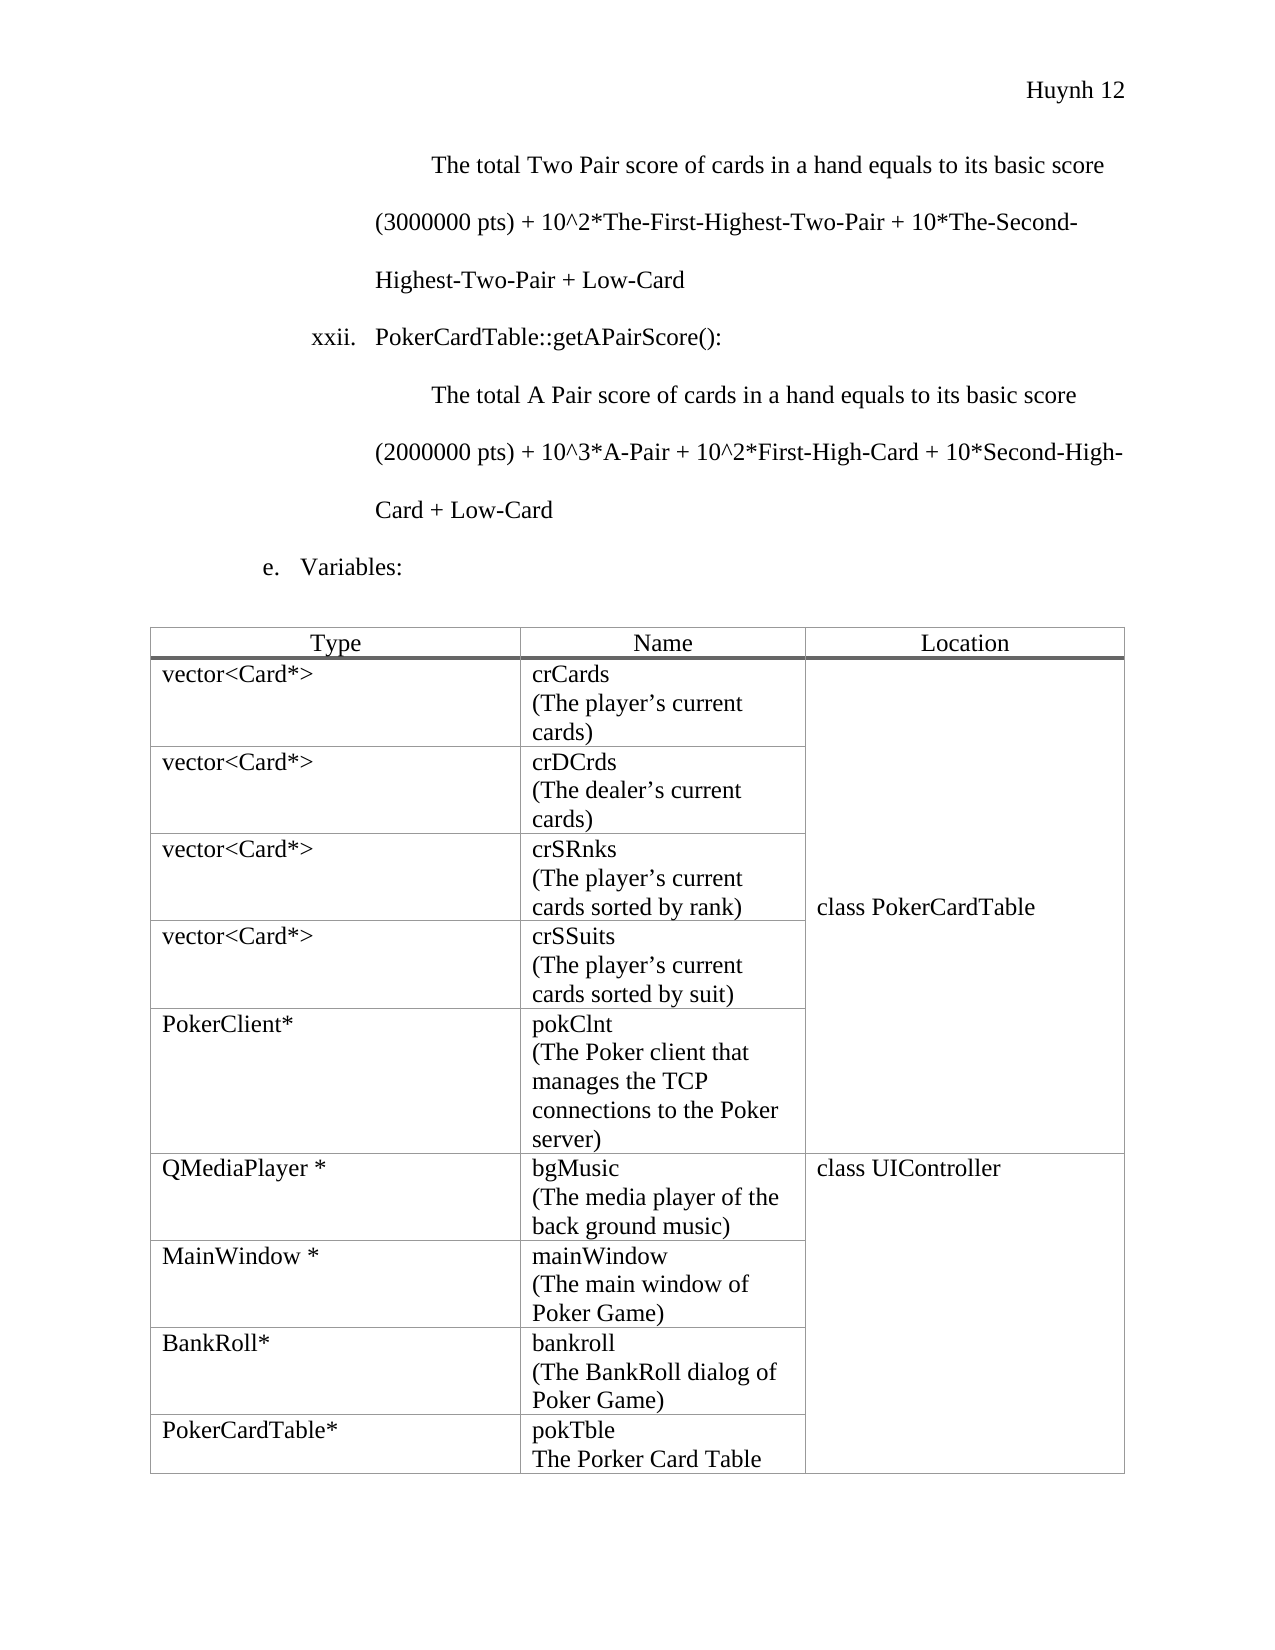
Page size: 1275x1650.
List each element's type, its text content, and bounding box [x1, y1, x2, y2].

table_cell pokClnt (The Poker client that manages the TCP connections to the Poker server) [521, 1009, 805, 1152]
table_cell vector<Card*> [151, 921, 520, 1008]
table_cell BankRoll* [151, 1328, 520, 1414]
table_header Type [151, 628, 520, 656]
table_cell vector<Card*> [151, 747, 520, 833]
table_cell bgMusic (The media player of the back ground music) [521, 1154, 805, 1240]
list The total Two Pair score of cards in a hand equals to its basic score (3000000 pts) + 10^2*The-First-Highest-Two-Pair + 10*The-Second-Highest-Two-Pair + Low-Card [375, 150, 1125, 294]
table_cell PokerClient* [151, 1009, 520, 1152]
table_cell crSRnks (The player’s current cards sorted by rank) [521, 834, 805, 920]
table_cell MainWindow * [151, 1241, 520, 1327]
table_cell crSSuits (The player’s current cards sorted by suit) [521, 921, 805, 1008]
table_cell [521, 1415, 805, 1473]
list Variables: [262, 552, 1125, 581]
table_cell bankroll (The BankRoll dialog of Poker Game) [521, 1328, 805, 1414]
table_header Location [806, 628, 1124, 656]
table_cell crCards (The player’s current cards) [521, 660, 805, 746]
table_cell mainWindow (The main window of Poker Game) [521, 1241, 805, 1327]
table_header Name [521, 628, 805, 656]
table_cell vector<Card*> [151, 660, 520, 746]
table_cell vector<Card*> [151, 834, 520, 920]
table_cell PokerCardTable* [151, 1415, 520, 1473]
list The total A Pair score of cards in a hand equals to its basic score (2000000 pts) + 10^3*A-Pair + 10^2*First-High-Card + 10*Second-High-Card + Low-Card [375, 380, 1125, 524]
table_cell crDCrds (The dealer’s current cards) [521, 747, 805, 833]
table_cell class UIController [806, 1154, 1124, 1473]
list PokerCardTable::getAPairScore(): [356, 322, 1125, 351]
table_cell class PokerCardTable [806, 660, 1124, 1152]
table_cell QMediaPlayer * [151, 1154, 520, 1240]
